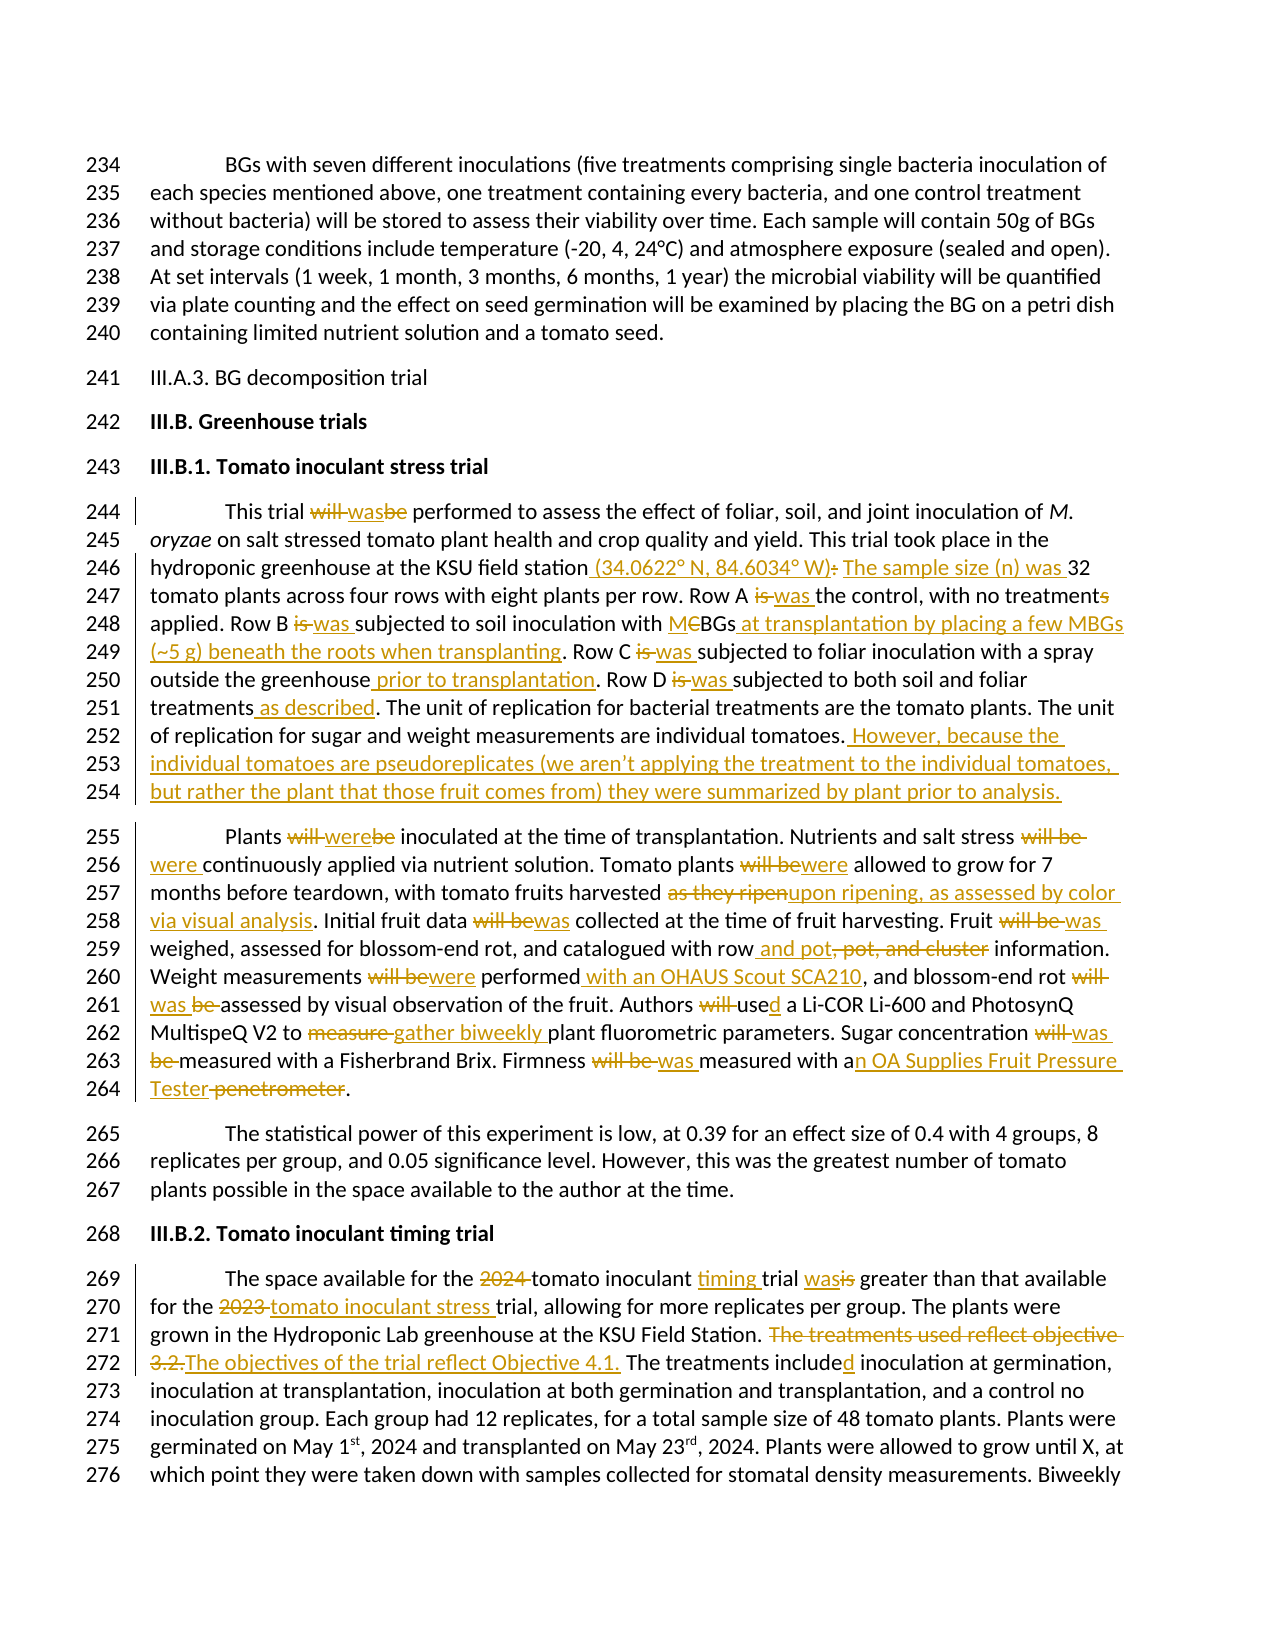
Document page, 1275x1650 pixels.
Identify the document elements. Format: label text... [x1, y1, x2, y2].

text III.B. Greenhouse trials [150, 407, 1125, 436]
text III.A.3. BG decomposition trial [150, 363, 1125, 391]
text BGs with seven different inoculations (five treatments comprising single bacteria inoculation of each species mentioned above, one treatment containing every bacteria, and one control treatment without bacteria) will be stored to assess their viability over time. Each sample will contain 50g of BGs and storage conditions include temperature (-20, 4, 24°C) and atmosphere exposure (sealed and open). At set intervals (1 week, 1 month, 3 months, 6 months, 1 year) the microbial viability will be quantified via plate counting and the effect on seed germination will be examined by placing the BG on a petri dish containing limited nutrient solution and a tomato seed. [150, 150, 1125, 346]
text III.B.1. Tomato inoculant stress trial [150, 452, 1125, 480]
text This trial performed to assess the effect of foliar, soil, and joint inoculation of M. oryzae on salt stressed tomato plant health and crop quality and yield. This trial took place in the hydroponic greenhouse at the KSU field station 32 tomato plants across four rows with eight plants per row. Row A the control, with no treatment applied. Row B subjected to soil inoculation with BGs. Row C subjected to foliar inoculation with a spray outside the greenhouse. Row D subjected to both soil and foliar treatments. The unit of replication for bacterial treatments are the tomato plants. The unit of replication for sugar and weight measurements are individual tomatoes. [150, 497, 1125, 805]
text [150, 1264, 1125, 1488]
text The statistical power of this experiment is low, at 0.39 for an effect size of 0.4 with 4 groups, 8 replicates per group, and 0.05 significance level. However, this was the greatest number of tomato plants possible in the space available to the author at the time. [150, 1119, 1125, 1203]
text Plants inoculated at the time of transplantation. Nutrients and salt stress continuously applied via nutrient solution. Tomato plants allowed to grow for 7 months before teardown, with tomato fruits harvested . Initial fruit data collected at the time of fruit harvesting. Fruit weighed, assessed for blossom-end rot, and catalogued with row information. Weight measurements performed, and blossom-end rot assessed by visual observation of the fruit. Authors use a Li-COR Li-600 and PhotosynQ MultispeQ V2 to plant fluorometric parameters. Sugar concentration measured with a Fisherbrand Brix. Firmness measured with a. [150, 822, 1125, 1102]
text III.B.2. Tomato inoculant timing trial [150, 1219, 1125, 1247]
